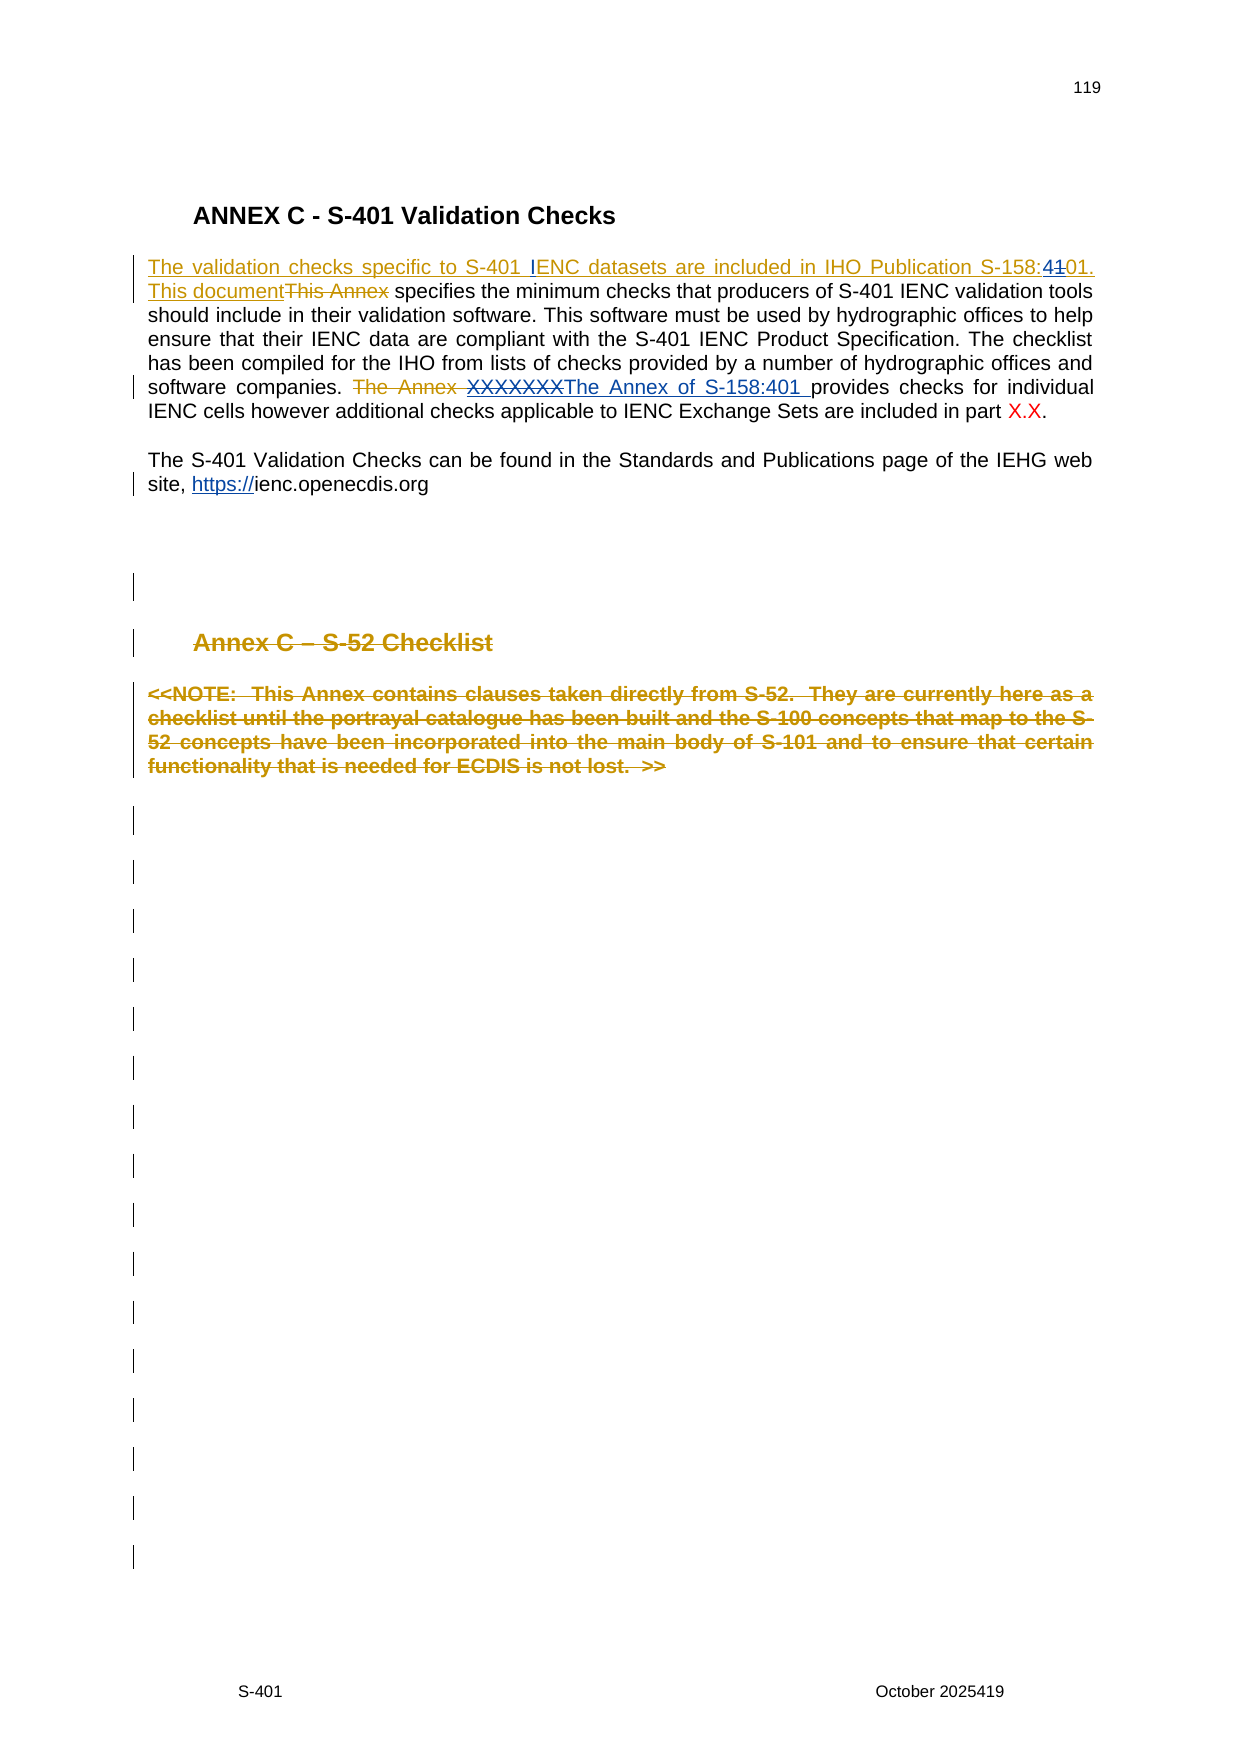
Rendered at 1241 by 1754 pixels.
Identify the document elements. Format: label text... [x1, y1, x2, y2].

text The S-401 Validation Checks can be found in the Standards and Publications page of the IEHG web site, ienc.openecdis.org [148, 448, 1094, 496]
subtitle ANNEX C - S-401 Validation Checks [193, 202, 1094, 230]
text specifies the minimum checks that producers of S-401 IENC validation tools should include in their validation software. This software must be used by hydrographic offices to help ensure that their IENC data are compliant with the S-401 IENC Product Specification. The checklist has been compiled for the IHO from lists of checks provided by a number of hydrographic offices and software companies. provides checks for individual IENC cells however additional checks applicable to IENC Exchange Sets are included in part X.X. [148, 277, 1094, 423]
